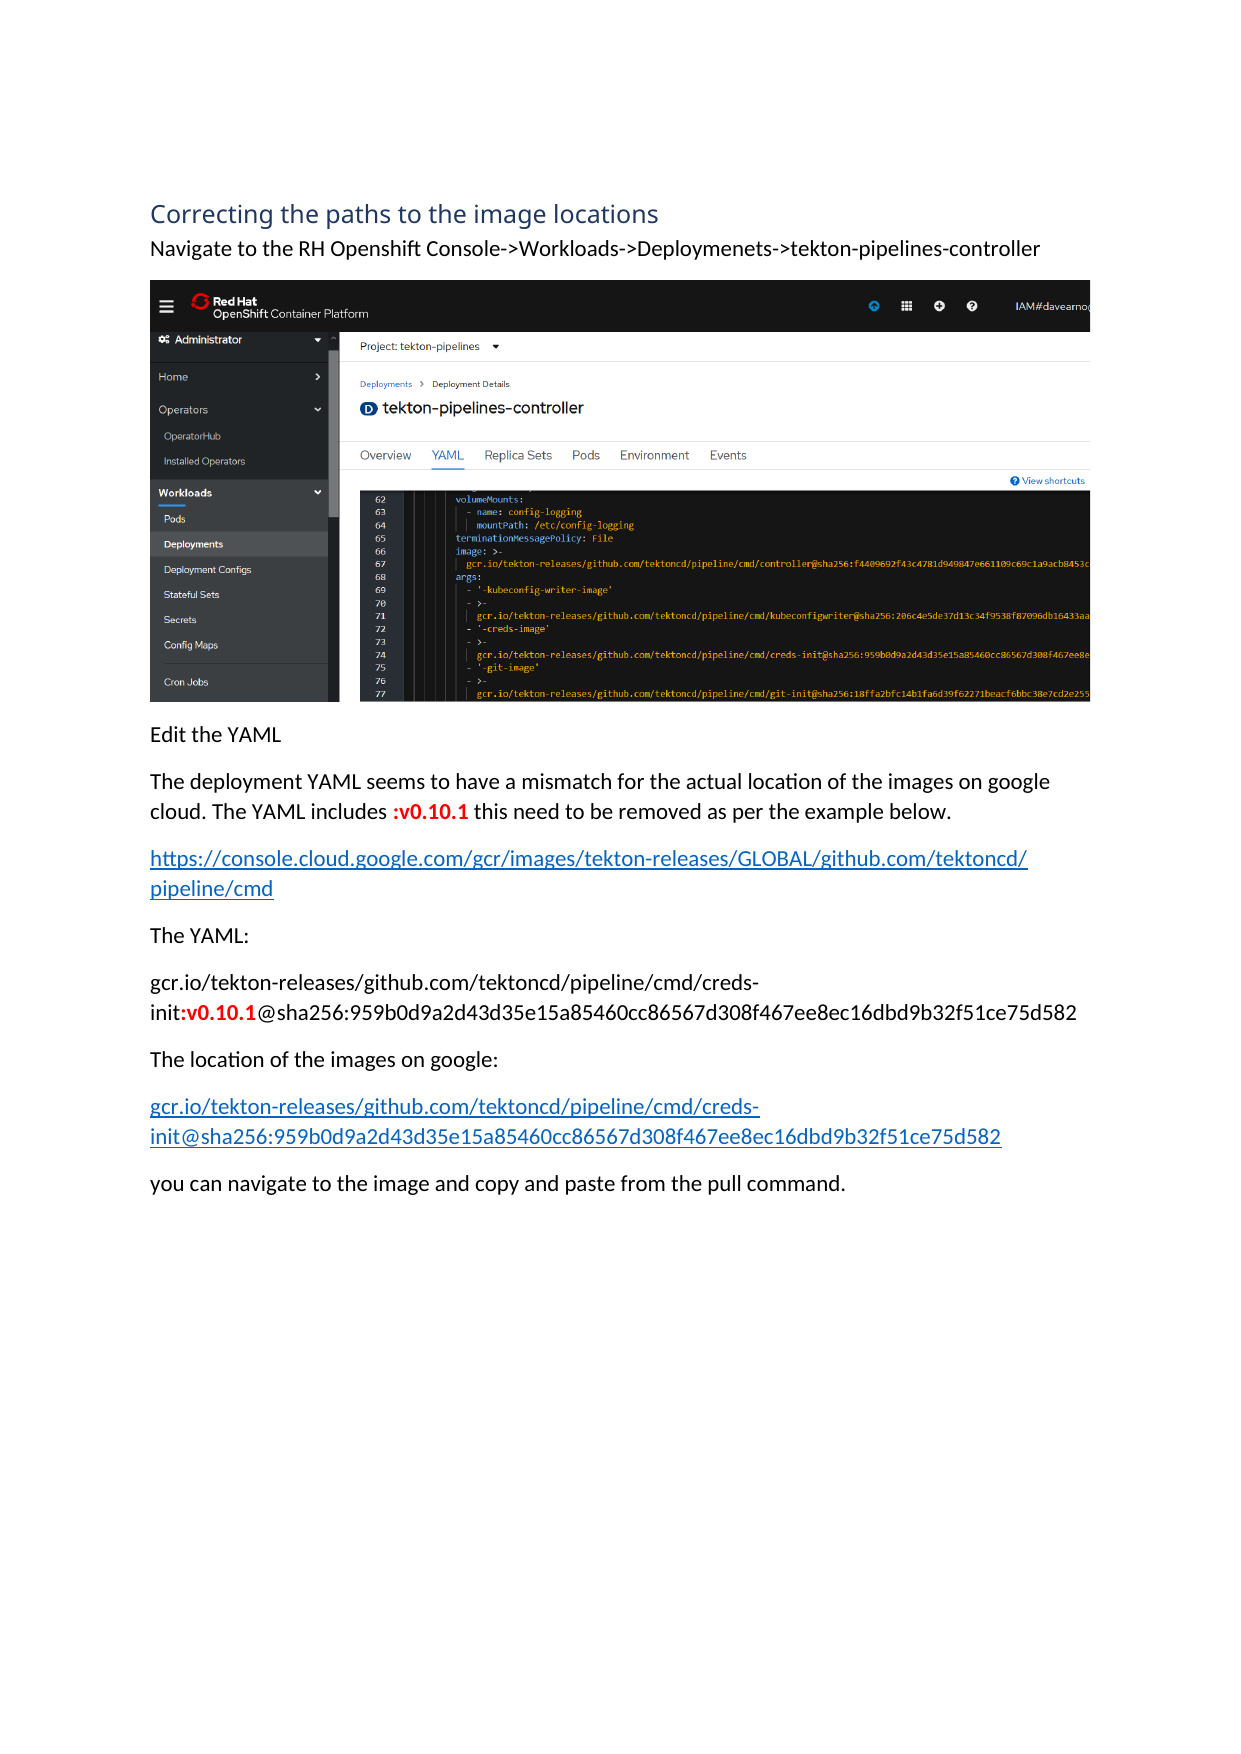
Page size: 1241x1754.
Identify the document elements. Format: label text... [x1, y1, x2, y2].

text Edit the YAML [150, 720, 1090, 748]
picture [150, 280, 1091, 702]
subtitle Correcting the paths to the image locations [150, 197, 1090, 231]
text Navigate to the RH Openshift Console->Workloads->Deploymenets->tekton-pipelines-controller [150, 234, 1090, 262]
text gcr.io/tekton-releases/github.com/tektoncd/pipeline/cmd/creds-init:v0.10.1@sha256:959b0d9a2d43d35e15a85460cc86567d308f467ee8ec16dbd9b32f51ce75d582 [150, 968, 1090, 1026]
text you can navigate to the image and copy and paste from the pull command. [150, 1169, 1090, 1197]
text gcr.io/tekton-releases/github.com/tektoncd/pipeline/cmd/creds-init@sha256:959b0d9a2d43d35e15a85460cc86567d308f467ee8ec16dbd9b32f51ce75d582 [150, 1092, 1090, 1150]
text The location of the images on google: [150, 1045, 1090, 1073]
text https://console.cloud.google.com/gcr/images/tekton-releases/GLOBAL/github.com/tektoncd/pipeline/cmd [150, 844, 1090, 902]
text The deployment YAML seems to have a mismatch for the actual location of the images on google cloud. The YAML includes :v0.10.1 this need to be removed as per the example below. [150, 767, 1090, 825]
text The YAML: [150, 921, 1090, 949]
